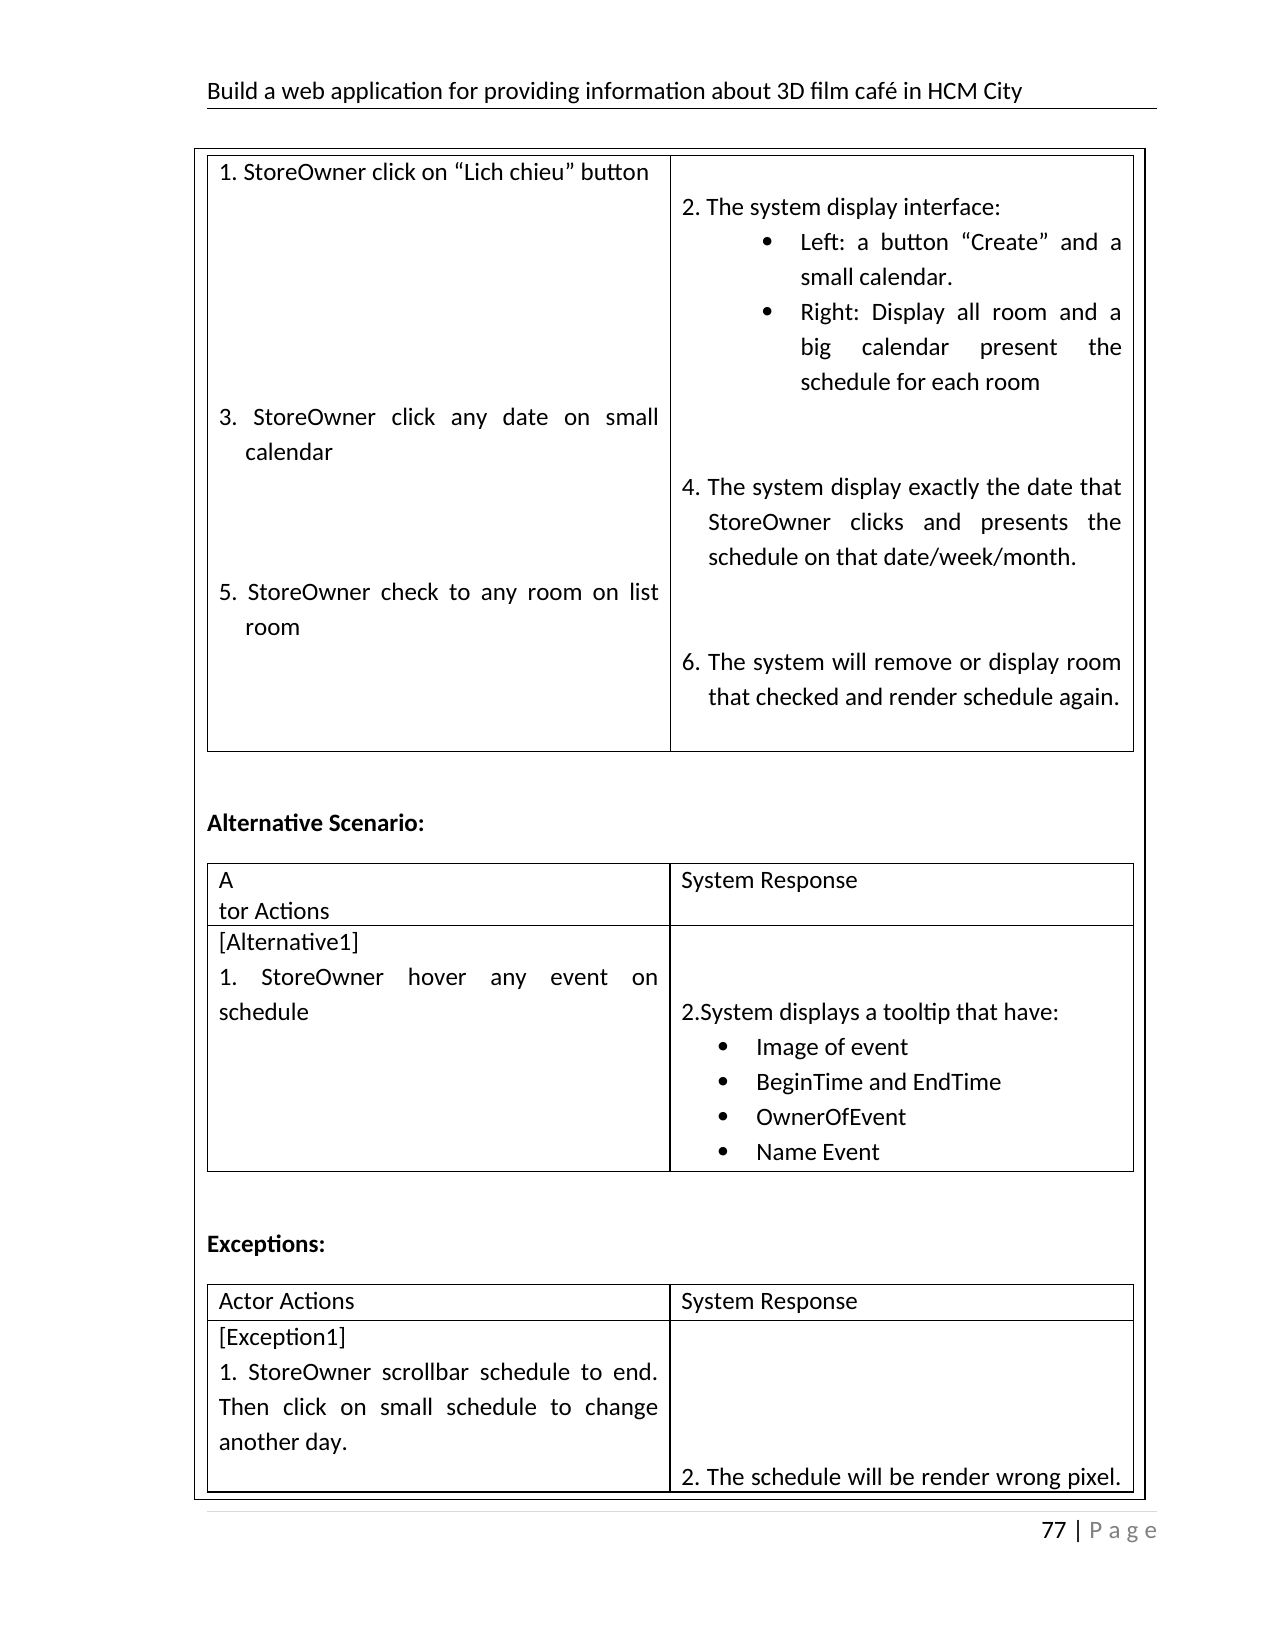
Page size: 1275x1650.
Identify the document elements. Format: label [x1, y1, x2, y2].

table_cell [195, 149, 1144, 1498]
